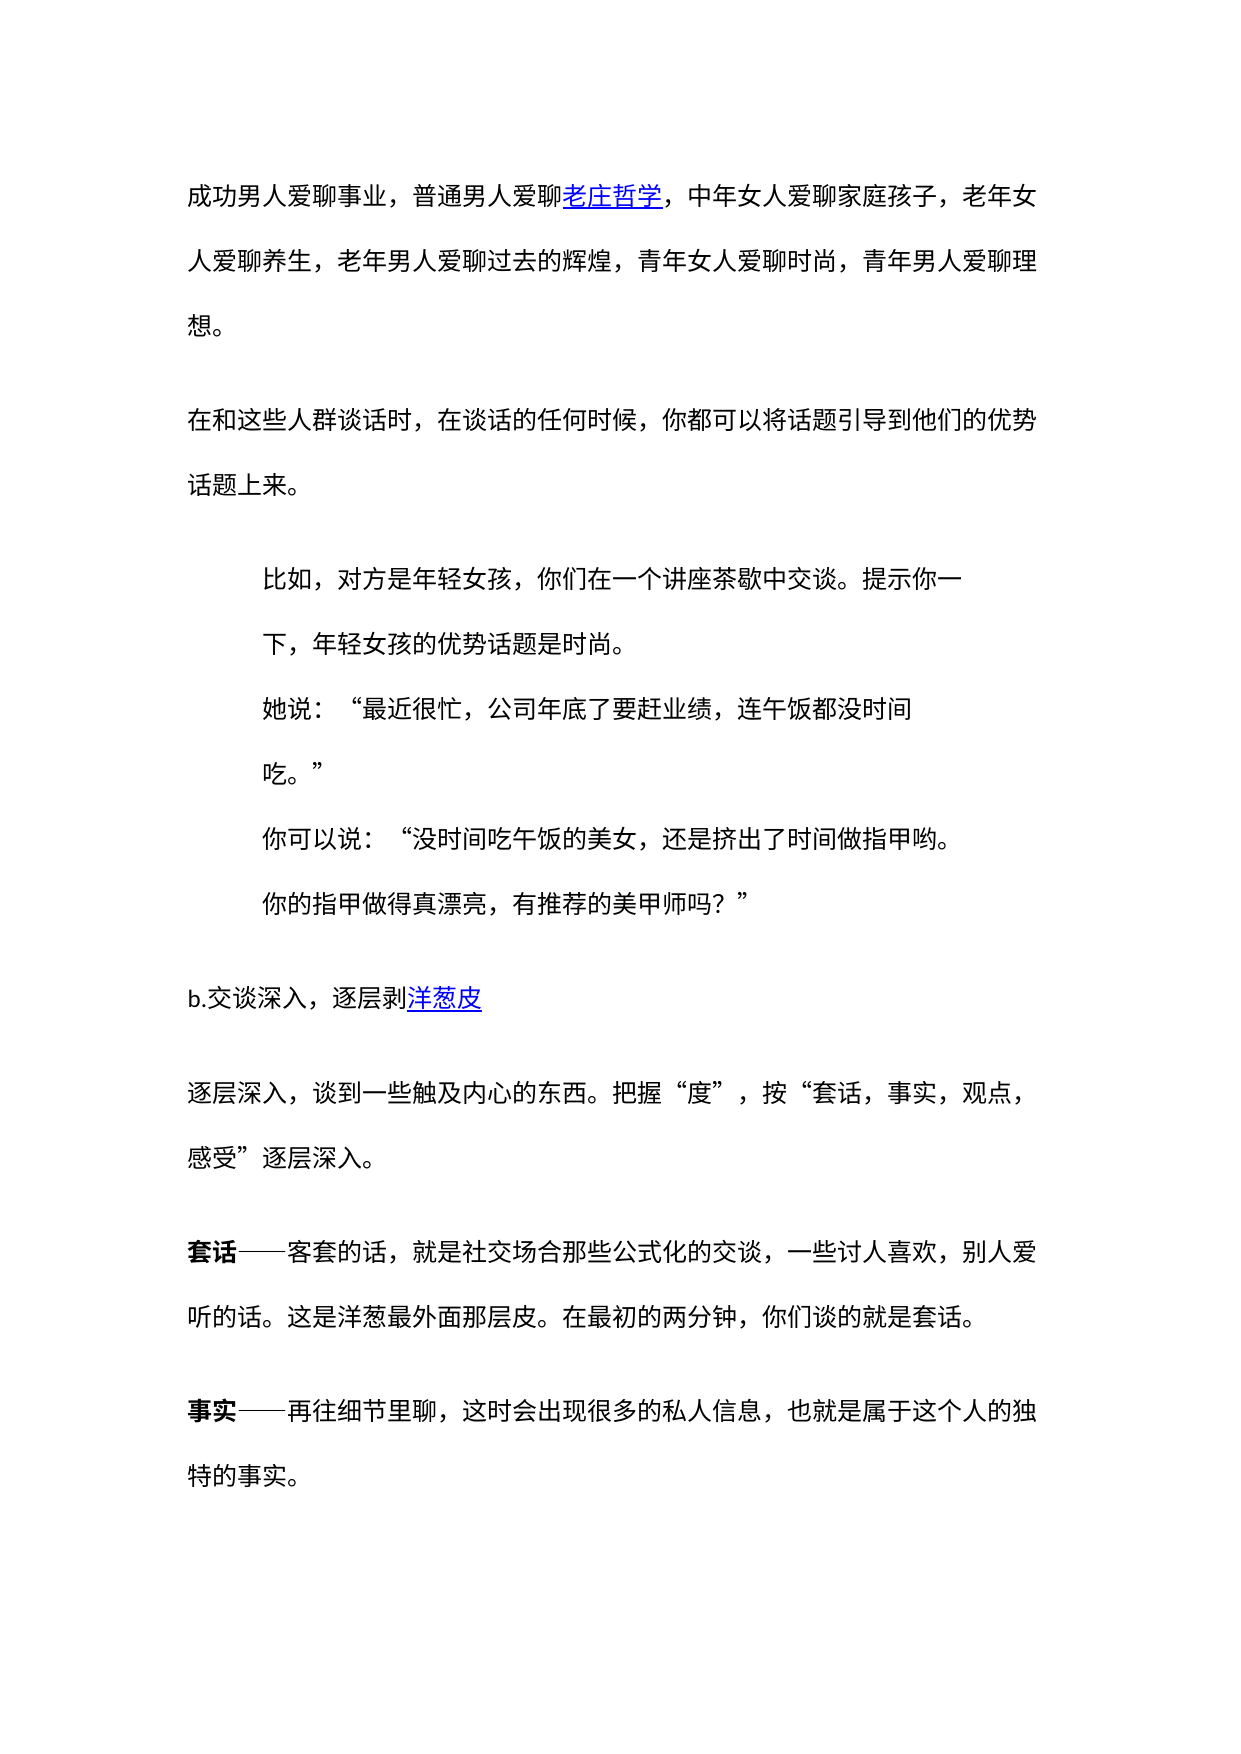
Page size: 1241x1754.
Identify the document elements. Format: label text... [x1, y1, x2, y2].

text 逐层深入，谈到一些触及内心的东西。把握“度”，按“套话，事实，观点，感受”逐层深入。 [187, 1059, 1053, 1189]
text 比如，对方是年轻女孩，你们在一个讲座茶歇中交谈。提示你一下，年轻女孩的优势话题是时尚。 [262, 545, 978, 675]
text b.交谈深入，逐层剥洋葱皮 [187, 964, 1053, 1029]
text 事实——再往细节里聊，这时会出现很多的私人信息，也就是属于这个人的独特的事实。 [187, 1377, 1053, 1507]
text 成功男人爱聊事业，普通男人爱聊老庄哲学，中年女人爱聊家庭孩子，老年女人爱聊养生，老年男人爱聊过去的辉煌，青年女人爱聊时尚，青年男人爱聊理想。 [187, 162, 1053, 357]
text 你可以说：“没时间吃午饭的美女，还是挤出了时间做指甲哟。你的指甲做得真漂亮，有推荐的美甲师吗？” [262, 805, 978, 935]
text 她说：“最近很忙，公司年底了要赶业绩，连午饭都没时间吃。” [262, 675, 978, 805]
text 套话——客套的话，就是社交场合那些公式化的交谈，一些讨人喜欢，别人爱听的话。这是洋葱最外面那层皮。在最初的两分钟，你们谈的就是套话。 [187, 1218, 1053, 1348]
text 在和这些人群谈话时，在谈话的任何时候，你都可以将话题引导到他们的优势话题上来。 [187, 386, 1053, 516]
